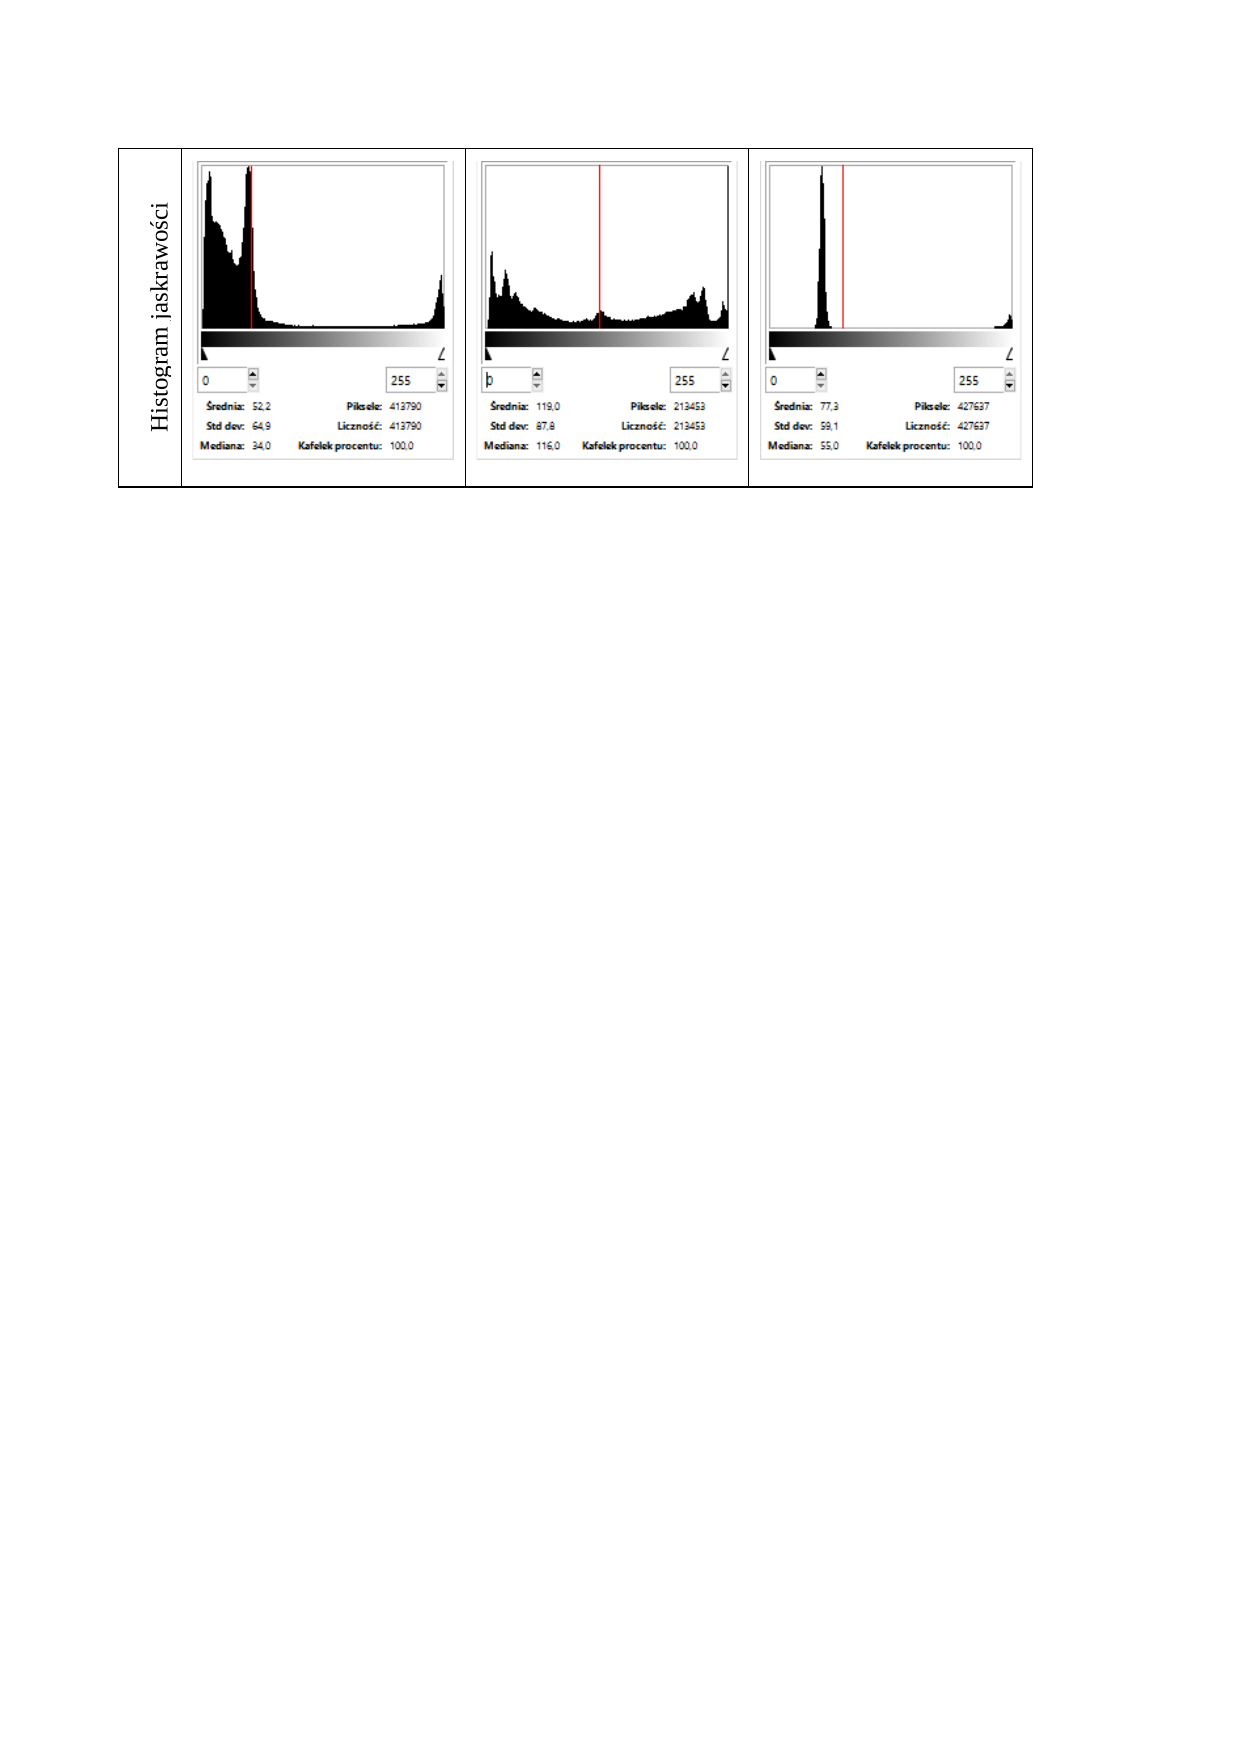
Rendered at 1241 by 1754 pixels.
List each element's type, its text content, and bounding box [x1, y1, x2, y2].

table_cell [182, 149, 465, 486]
table_cell Histogram jaskrawości [119, 149, 181, 486]
picture [760, 161, 1022, 460]
table_cell [749, 149, 1032, 486]
picture [476, 161, 738, 460]
table_cell [466, 149, 748, 486]
picture [192, 161, 454, 460]
